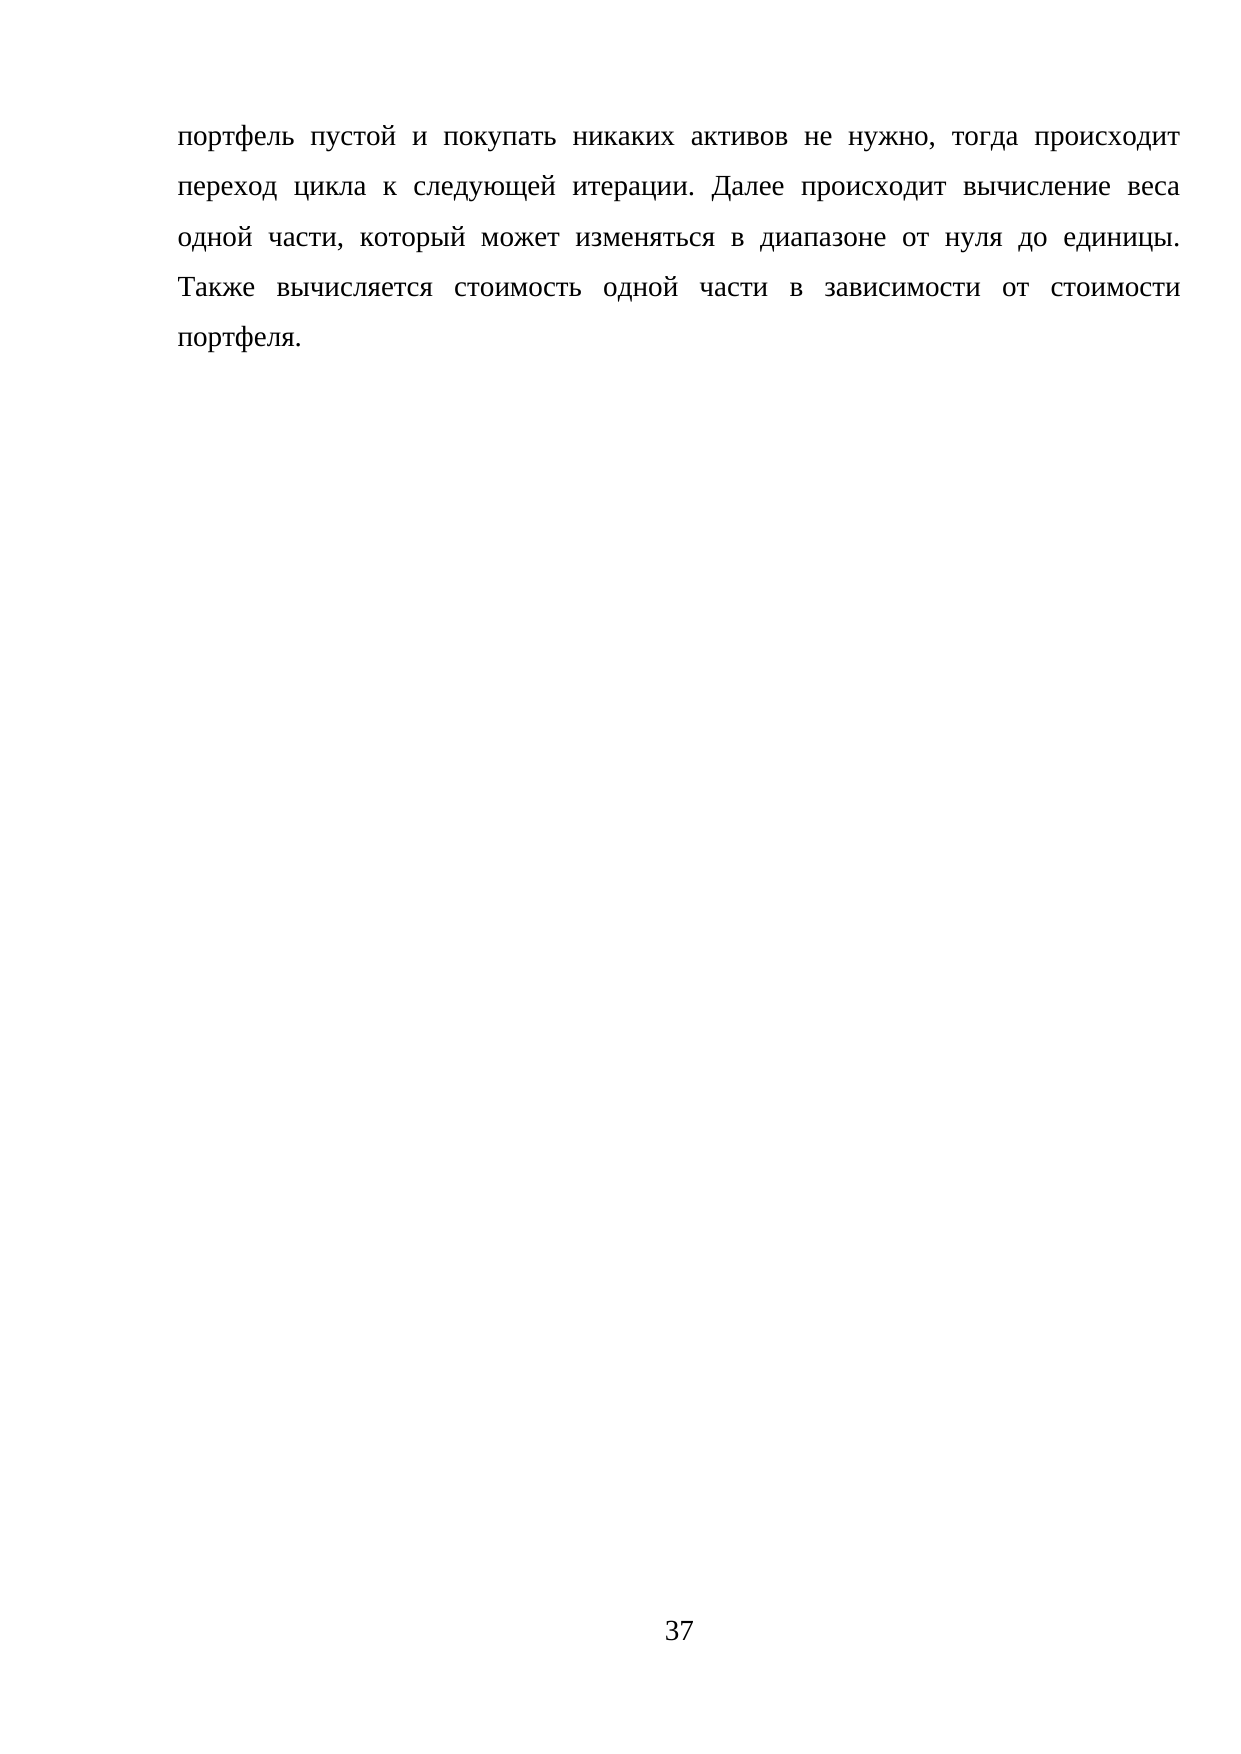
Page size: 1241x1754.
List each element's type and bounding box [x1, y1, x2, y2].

text [177, 118, 1181, 353]
